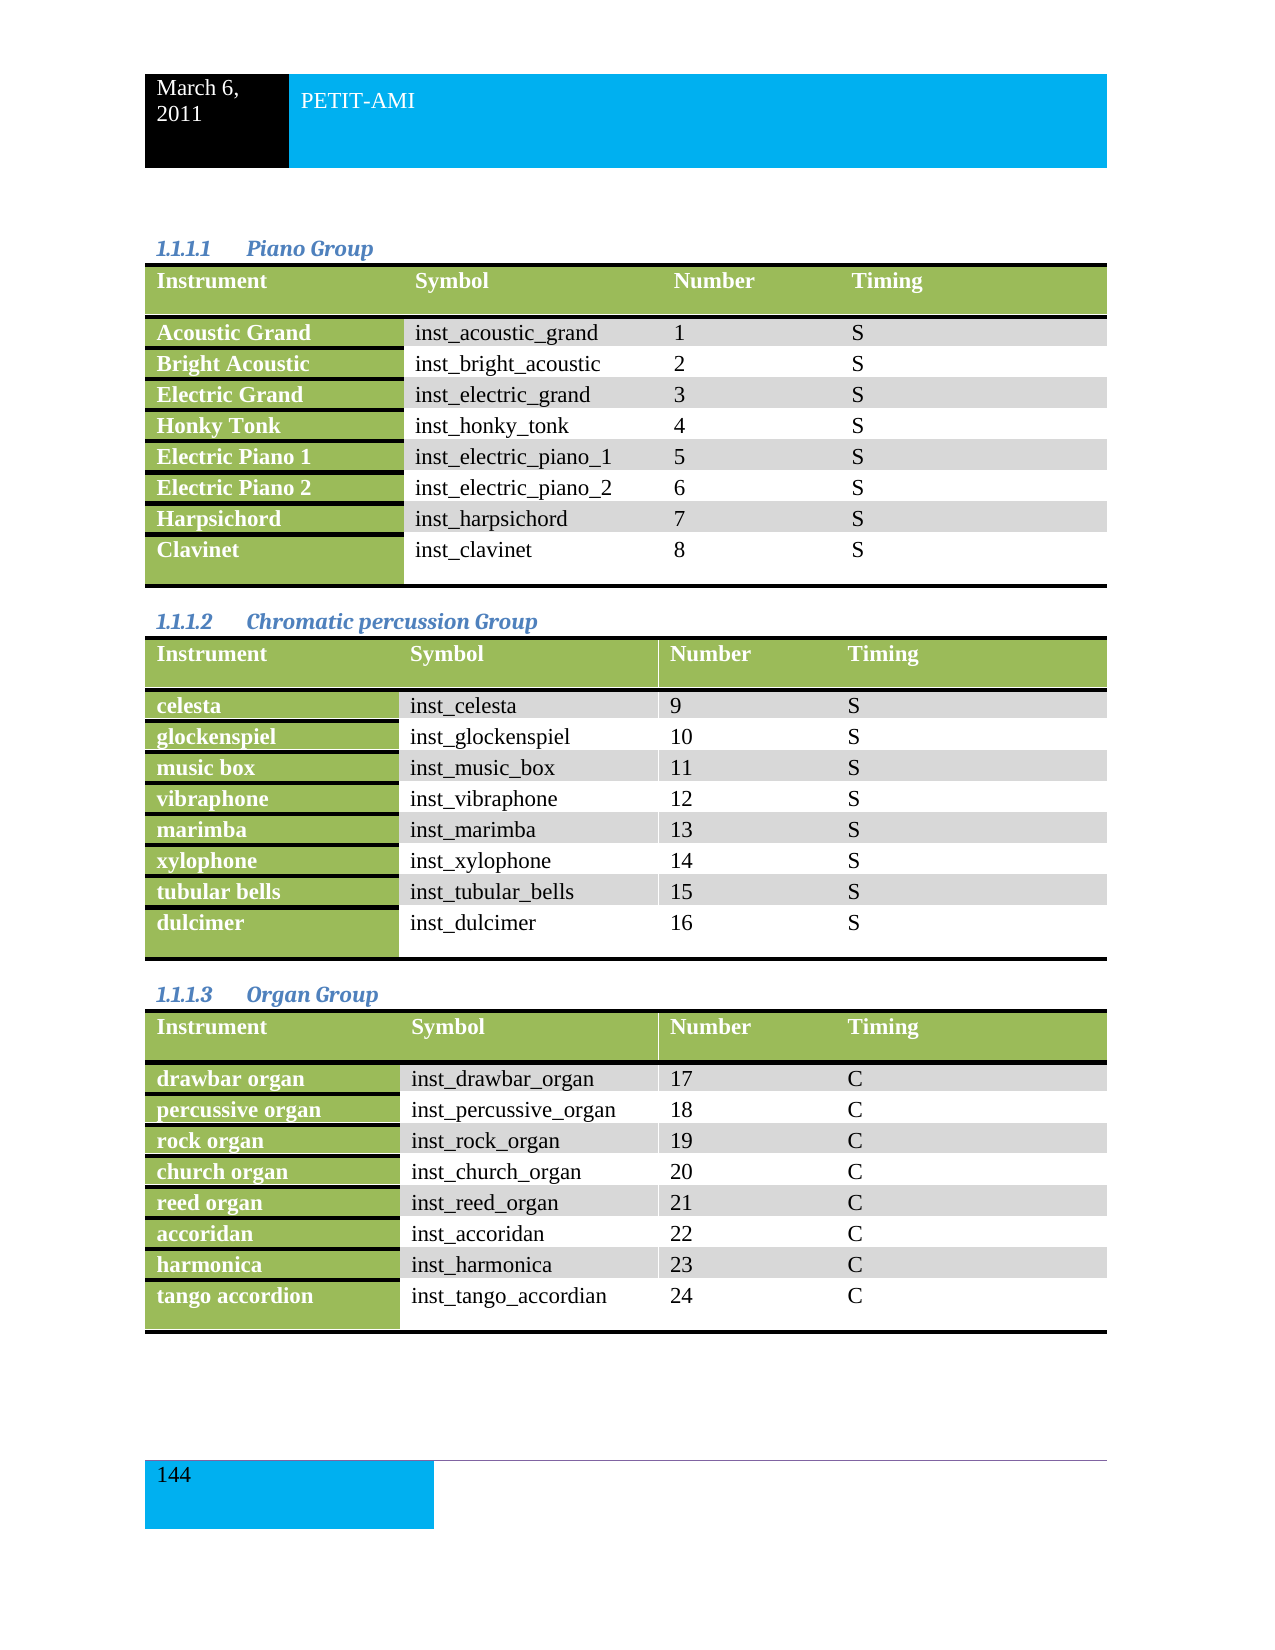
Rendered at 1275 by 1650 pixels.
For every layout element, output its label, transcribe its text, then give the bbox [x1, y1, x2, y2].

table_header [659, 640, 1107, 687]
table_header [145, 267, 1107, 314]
subtitle Piano Group [156, 236, 1118, 263]
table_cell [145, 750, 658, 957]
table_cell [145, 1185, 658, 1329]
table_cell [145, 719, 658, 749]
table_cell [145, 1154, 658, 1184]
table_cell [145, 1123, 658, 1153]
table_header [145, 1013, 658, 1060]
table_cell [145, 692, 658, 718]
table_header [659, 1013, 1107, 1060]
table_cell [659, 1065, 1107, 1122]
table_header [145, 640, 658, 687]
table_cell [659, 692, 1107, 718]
subtitle Organ Group [156, 982, 1118, 1008]
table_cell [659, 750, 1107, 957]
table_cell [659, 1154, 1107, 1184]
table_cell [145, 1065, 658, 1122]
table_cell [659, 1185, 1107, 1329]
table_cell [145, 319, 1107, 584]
subtitle Chromatic percussion Group [156, 609, 1118, 636]
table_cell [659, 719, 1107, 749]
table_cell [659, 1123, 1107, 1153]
